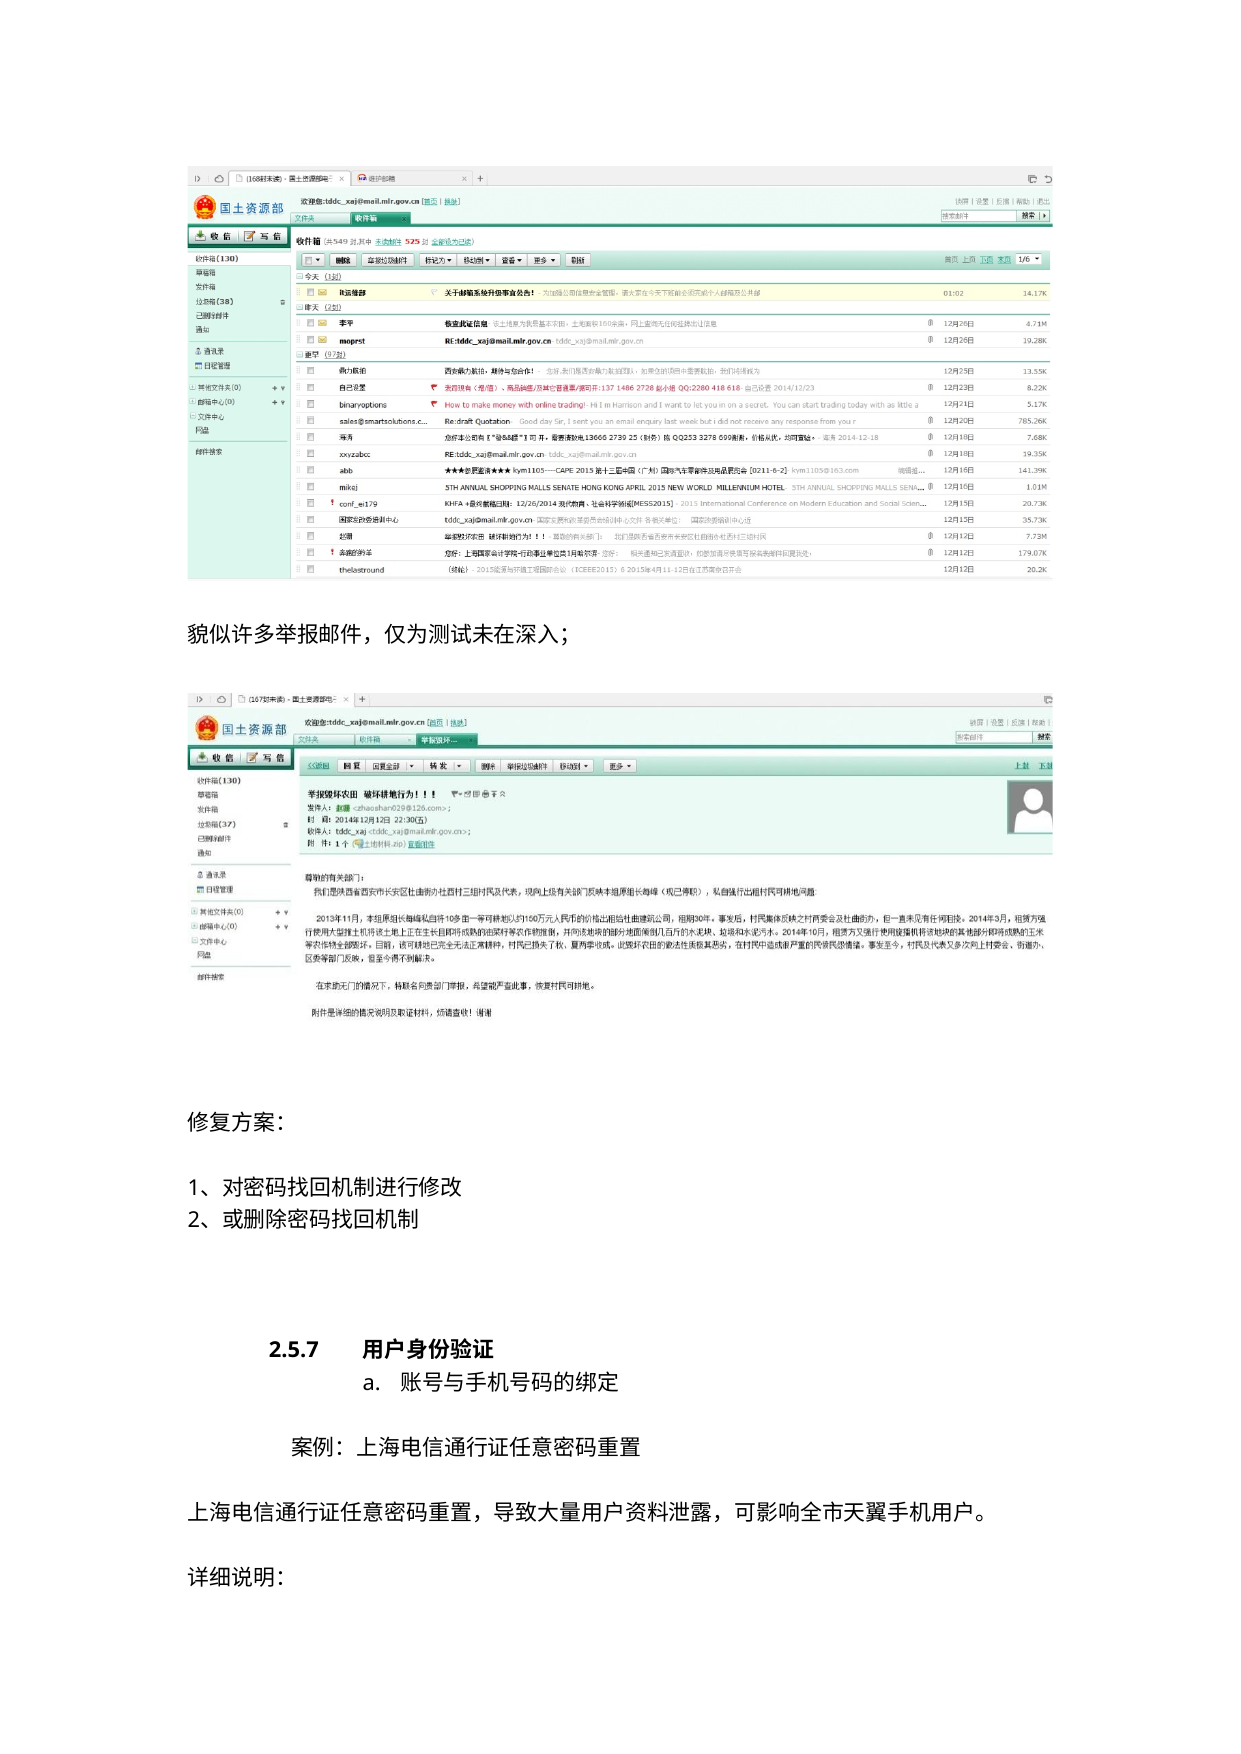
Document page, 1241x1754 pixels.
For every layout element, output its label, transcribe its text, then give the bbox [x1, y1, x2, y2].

picture [187, 693, 1053, 1061]
picture [187, 166, 1053, 581]
list 用户身份验证 [319, 1332, 1053, 1364]
text 上海电信通行证任意密码重置，导致大量用户资料泄露，可影响全市天翼手机用户。 [187, 1494, 1053, 1527]
text 2、或删除密码找回机制 [187, 1202, 1053, 1234]
text 貌似许多举报邮件，仅为测试未在深入； [187, 617, 1053, 649]
text 详细说明： [187, 1559, 1053, 1592]
text 1、对密码找回机制进行修改 [187, 1169, 1053, 1202]
list 账号与手机号码的绑定 [362, 1364, 1053, 1397]
text 修复方案： [187, 1104, 1053, 1137]
list 案例：上海电信通行证任意密码重置 [291, 1429, 1053, 1462]
